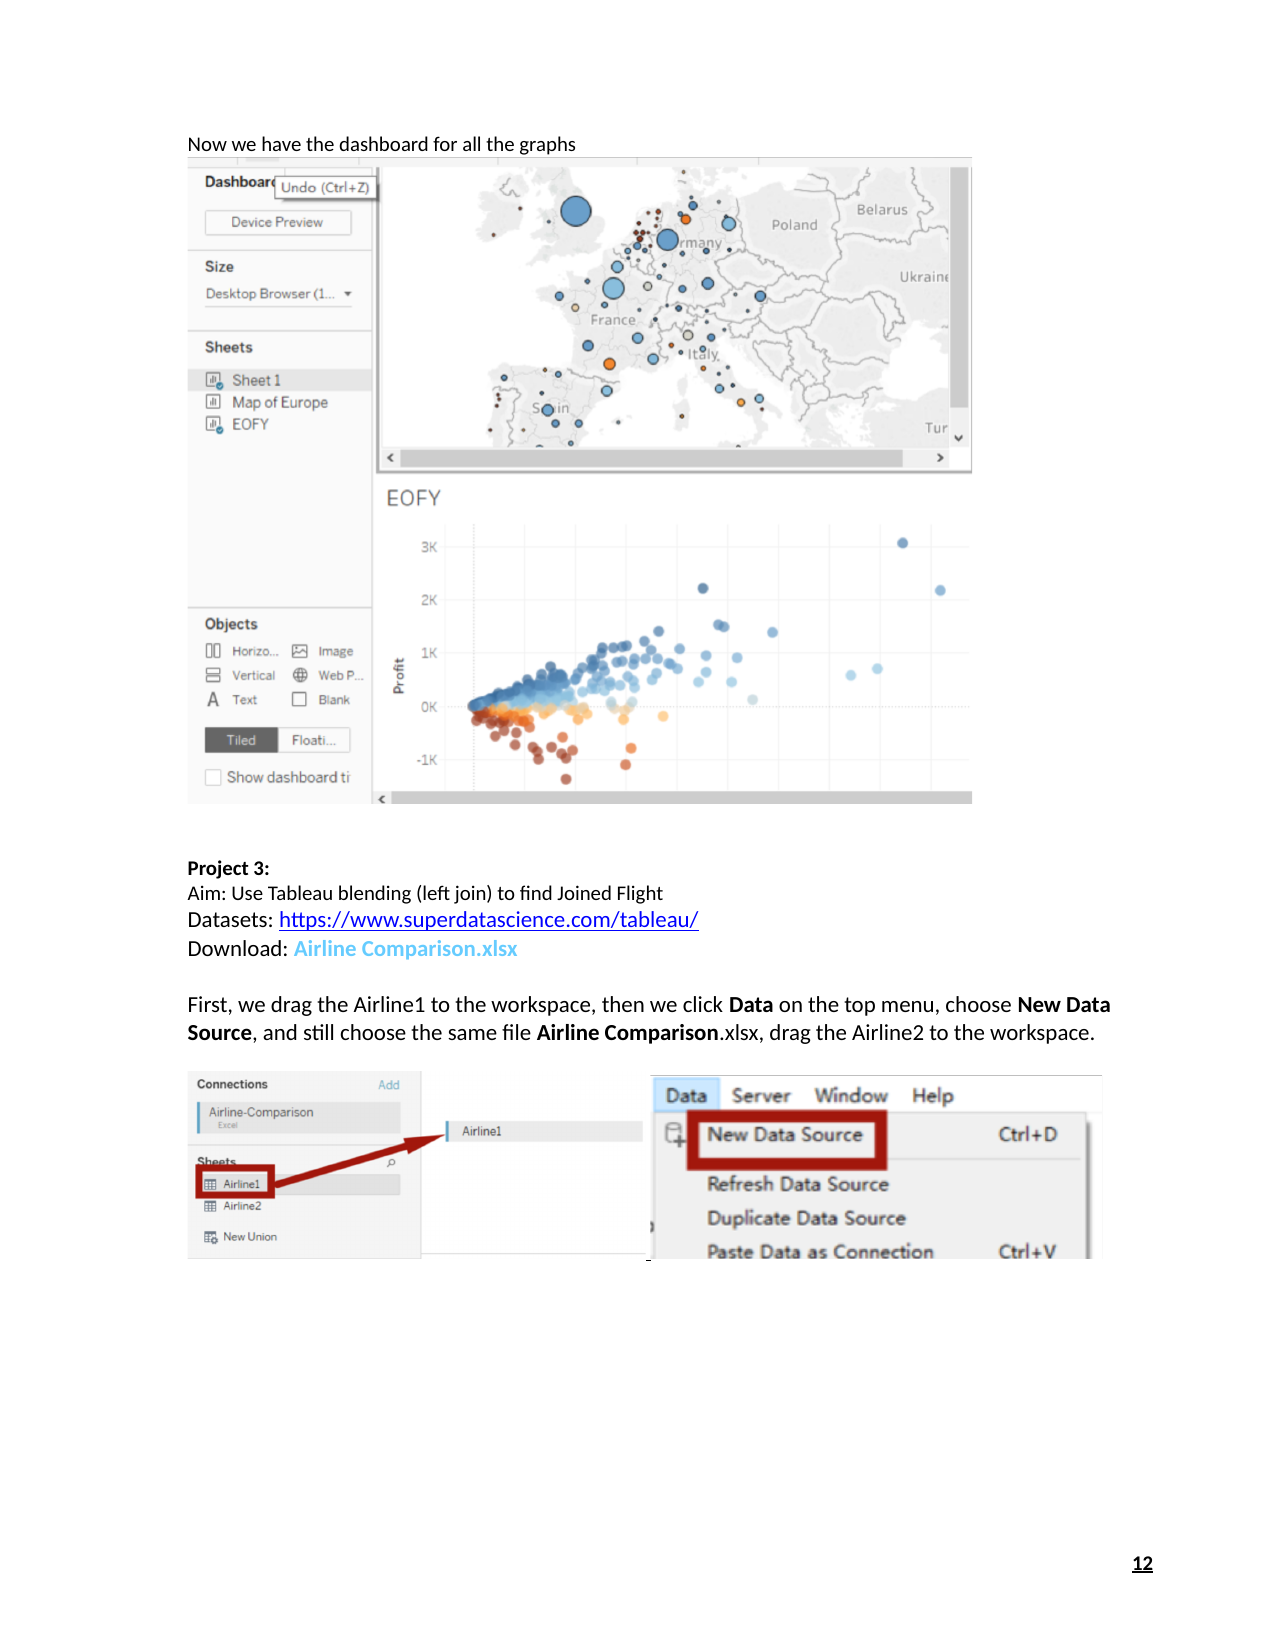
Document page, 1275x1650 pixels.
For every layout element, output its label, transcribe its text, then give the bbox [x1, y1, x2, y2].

text Datasets: https://www.superdatascience.com/tableau/ [187, 906, 1153, 934]
picture [187, 156, 973, 804]
text Project 3: [187, 855, 1153, 880]
text Now we have the dashboard for all the graphs [187, 131, 1153, 157]
text Download: Airline Comparison.xlsx [187, 934, 1153, 962]
picture [650, 1075, 1103, 1259]
text First, we drag the Airline1 to the workspace, then we click Data on the top menu, choose New Data Source, and still choose the same file Airline Comparison.xlsx, drag the Airline2 to the workspace. [187, 990, 1153, 1046]
text Aim: Use Tableau blending (left join) to find Joined Flight [187, 880, 1153, 906]
picture [187, 1071, 646, 1259]
